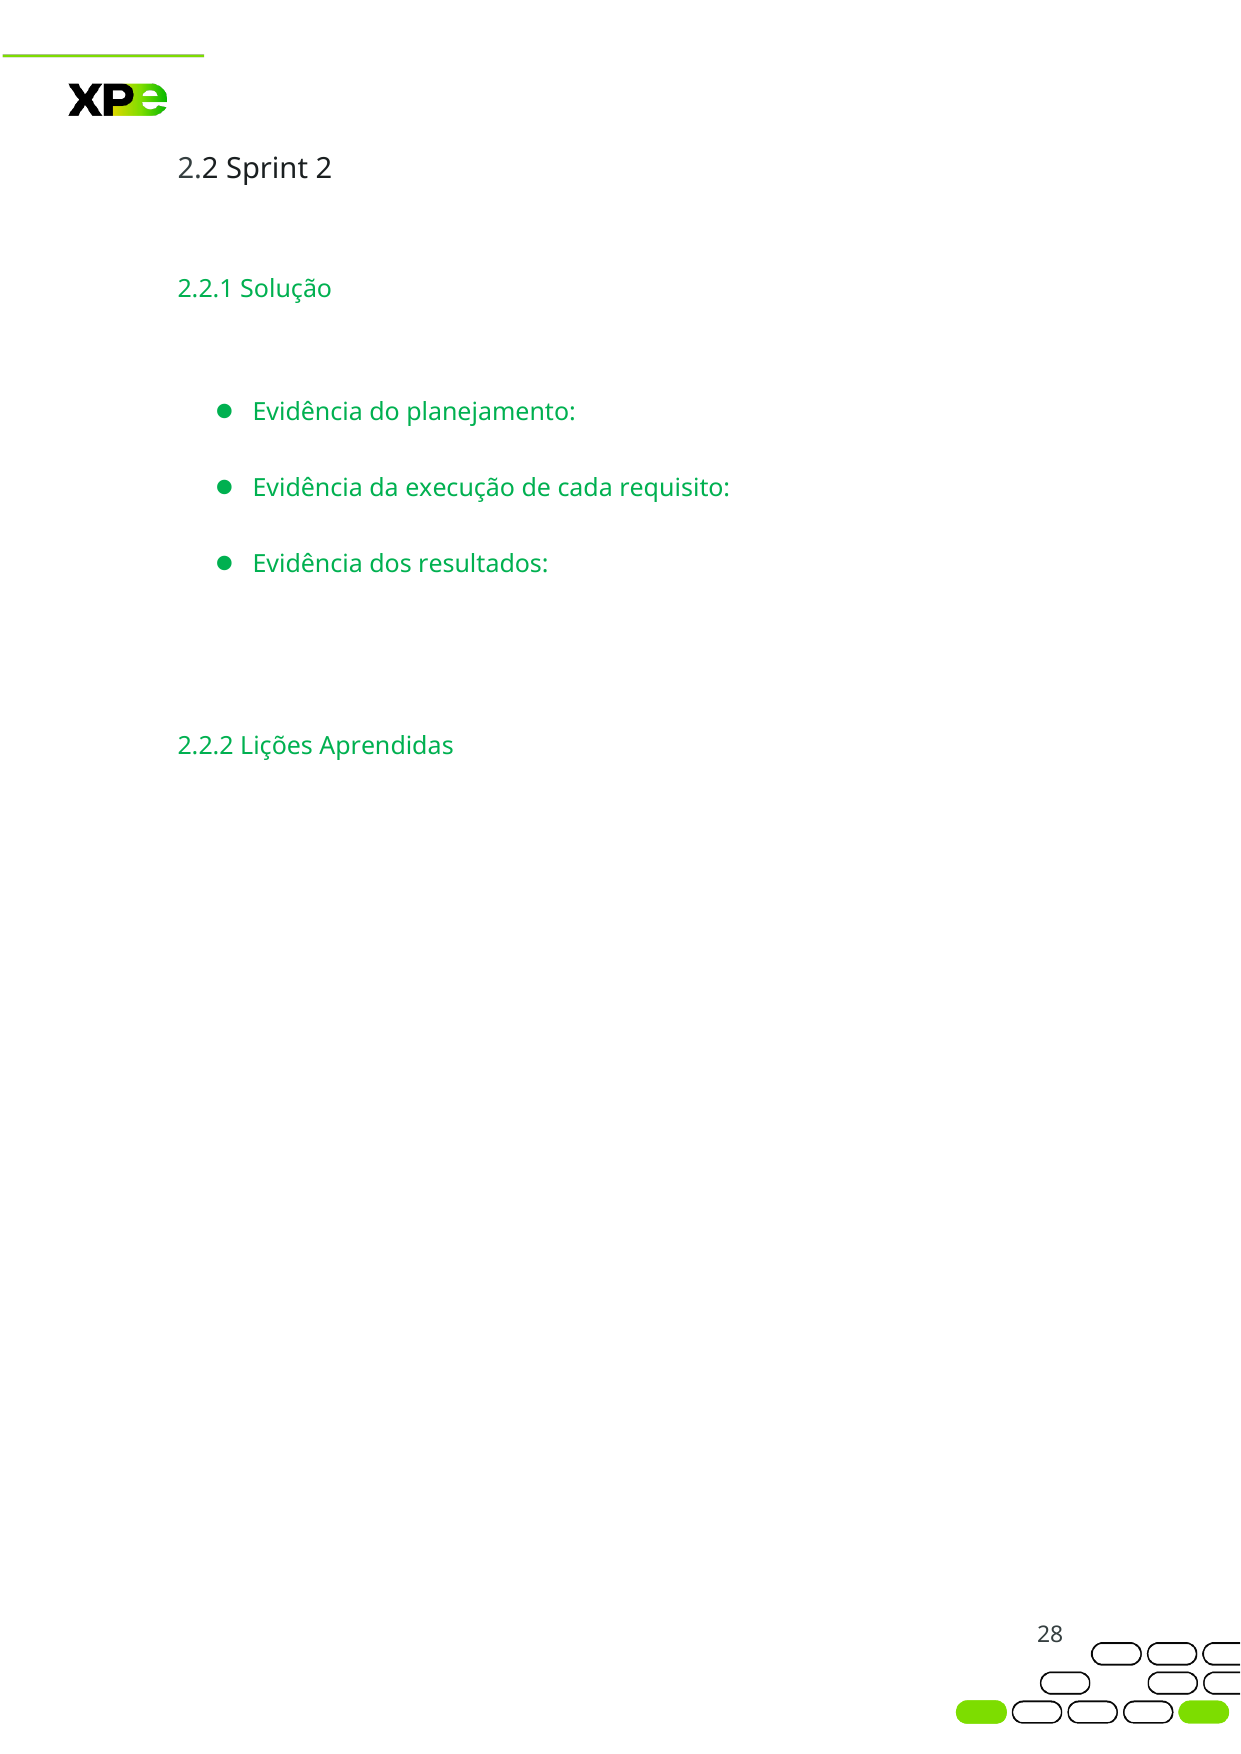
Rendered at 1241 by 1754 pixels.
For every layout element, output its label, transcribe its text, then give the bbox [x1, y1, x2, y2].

subtitle Evidência dos resultados: [215, 546, 1063, 580]
picture [955, 1642, 1241, 1724]
subtitle 2.2.1 Solução [177, 271, 1063, 305]
picture [2, 51, 205, 148]
subtitle 2.2 Sprint 2 [177, 148, 1063, 187]
subtitle 2.2.2 Lições Aprendidas [177, 728, 1063, 762]
subtitle Evidência do planejamento: [215, 393, 1063, 428]
subtitle Evidência da execução de cada requisito: [215, 469, 1063, 504]
